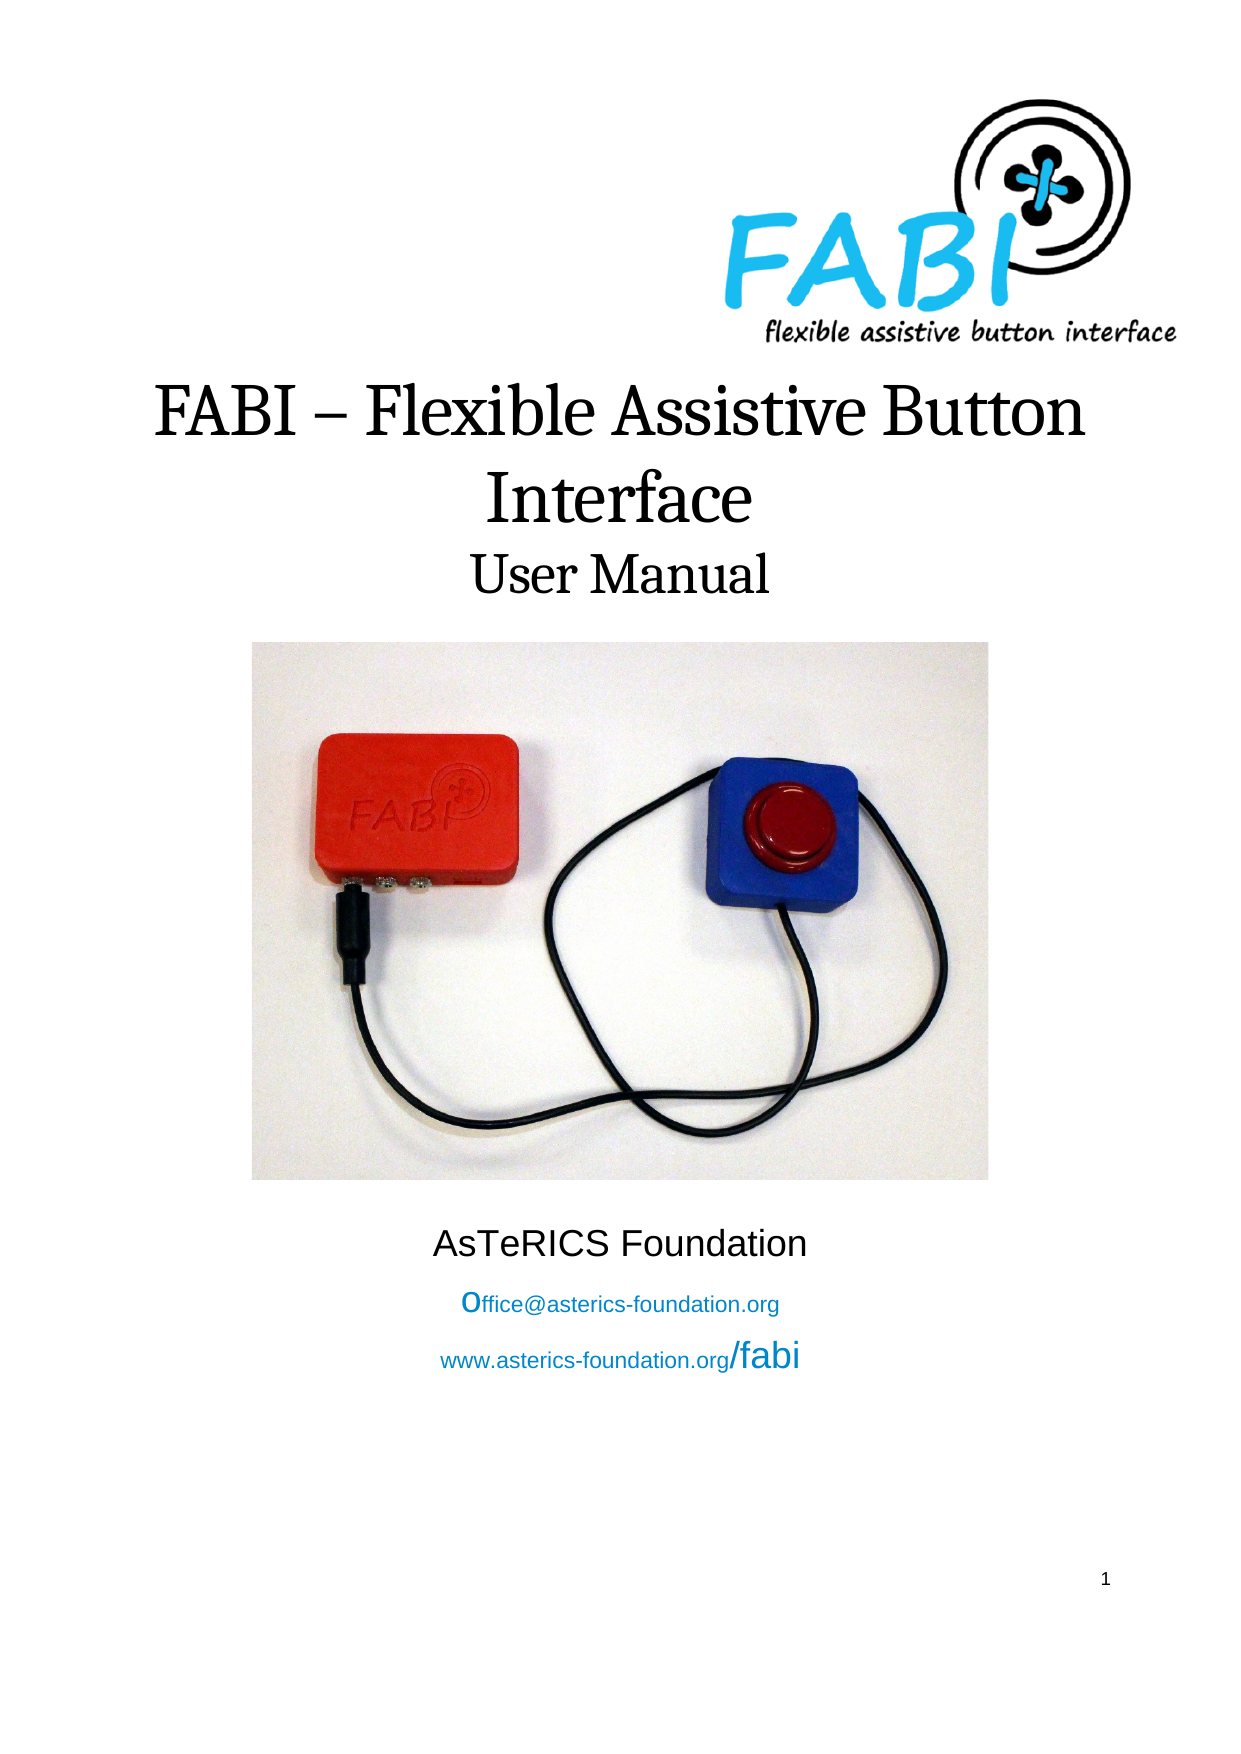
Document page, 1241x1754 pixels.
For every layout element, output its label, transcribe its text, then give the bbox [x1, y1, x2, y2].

title User Manual [118, 541, 1122, 608]
text AsTeRICS Foundation [118, 1221, 1122, 1264]
picture [251, 642, 989, 1180]
title FABI – Flexible Assistive Button Interface [118, 368, 1122, 541]
picture [660, 81, 1199, 357]
text www.asterics-foundation.org/fabi [118, 1333, 1122, 1377]
text office@asterics-foundation.org [118, 1277, 1122, 1321]
